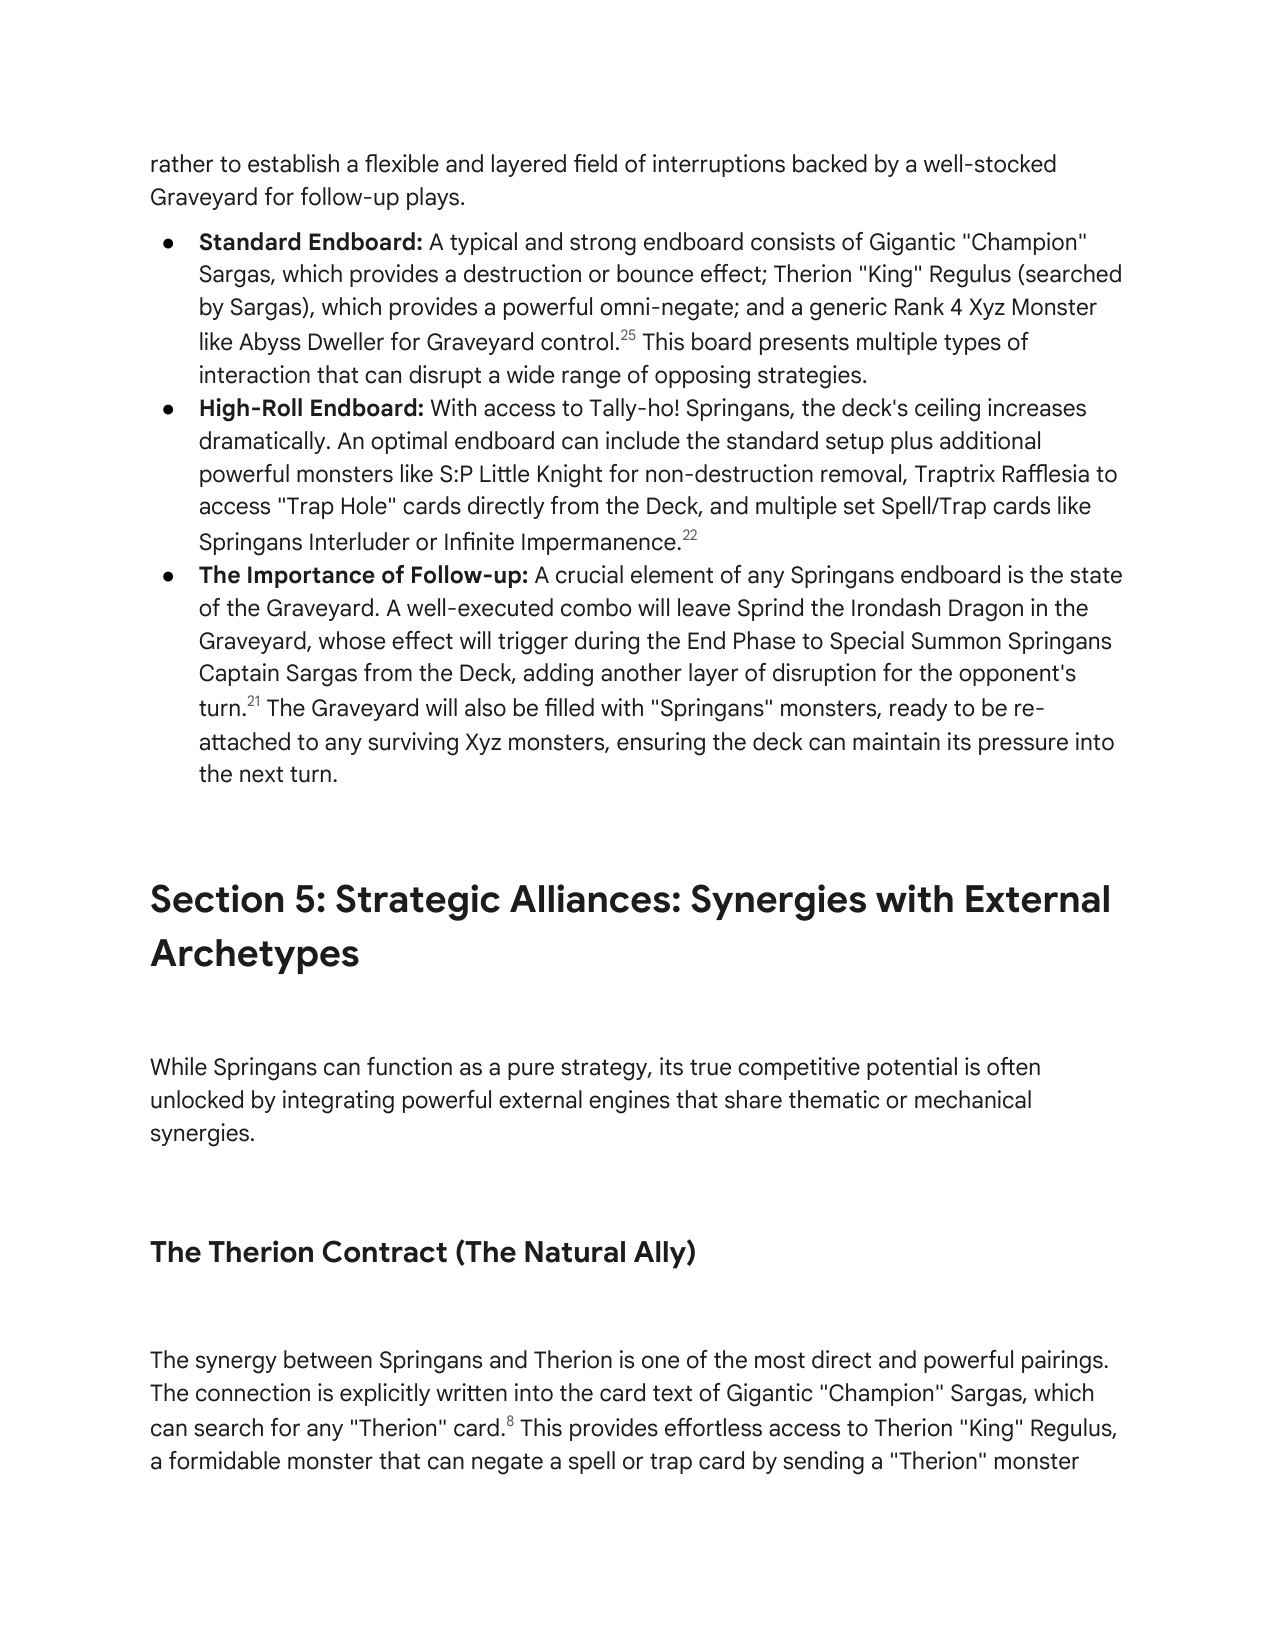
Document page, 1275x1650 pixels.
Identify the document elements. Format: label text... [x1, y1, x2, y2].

subtitle The Therion Contract (The Natural Ally) [150, 1234, 1125, 1271]
subtitle Section 5: Strategic Alliances: Synergies with External Archetypes [150, 876, 1125, 977]
text While Springans can function as a pure strategy, its true competitive potential is often unlocked by integrating powerful external engines that share thematic or mechanical synergies. [150, 1053, 1125, 1148]
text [150, 1346, 1125, 1476]
list High-Roll Endboard: With access to Tally-ho! Springans, the deck's ceiling increases dramatically. An optimal endboard can include the standard setup plus additional powerful monsters like S:P Little Knight for non-destruction removal, Traptrix Rafflesia to access "Trap Hole" cards directly from the Deck, and multiple set Spell/Trap cards like Springans Interluder or Infinite Impermanence.22 [161, 394, 1125, 557]
list The Importance of Follow-up: A crucial element of any Springans endboard is the state of the Graveyard. A well-executed combo will leave Sprind the Irondash Dragon in the Graveyard, whose effect will trigger during the End Phase to Special Summon Springans Captain Sargas from the Deck, adding another layer of disruption for the opponent's turn.21 The Graveyard will also be filled with "Springans" monsters, ready to be re-attached to any surviving Xyz monsters, ensuring the deck can maintain its pressure into the next turn. [161, 561, 1125, 789]
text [150, 150, 1125, 211]
list Standard Endboard: A typical and strong endboard consists of Gigantic "Champion" Sargas, which provides a destruction or bounce effect; Therion "King" Regulus (searched by Sargas), which provides a powerful omni-negate; and a generic Rank 4 Xyz Monster like Abyss Dweller for Graveyard control.25 This board presents multiple types of interaction that can disrupt a wide range of opposing strategies. [161, 228, 1125, 391]
